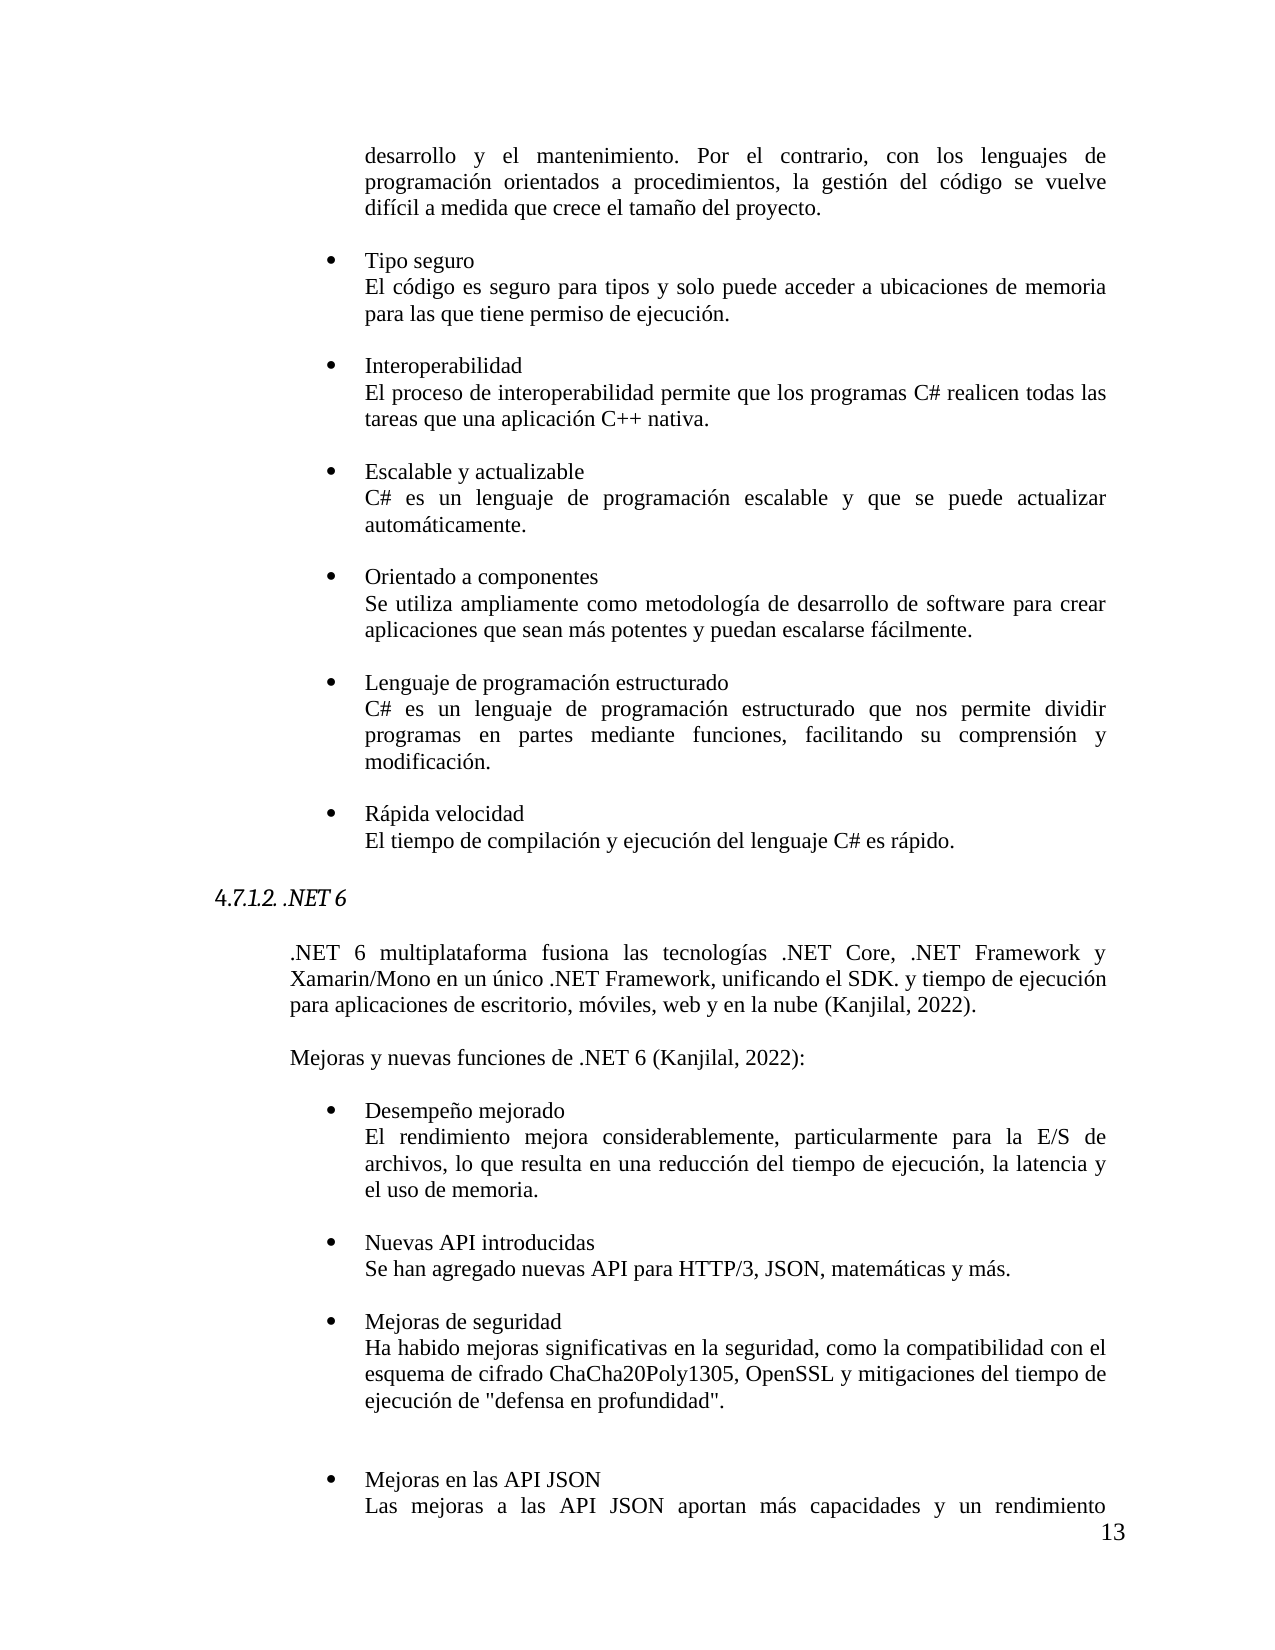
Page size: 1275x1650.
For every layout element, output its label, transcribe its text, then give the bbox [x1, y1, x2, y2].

list El proceso de interoperabilidad permite que los programas C# realicen todas las tareas que una aplicación C++ nativa. [364, 379, 1107, 432]
text .NET 6 multiplataforma fusiona las tecnologías .NET Core, .NET Framework y Xamarin/Mono en un único .NET Framework, unificando el SDK. y tiempo de ejecución para aplicaciones de escritorio, móviles, web y en la nube . [289, 939, 1107, 1018]
subtitle 4.7.1.2. .NET 6 [214, 884, 1107, 912]
list Orientado a componentes [327, 563, 1107, 590]
list El tiempo de compilación y ejecución del lenguaje C# es rápido. [364, 827, 1107, 853]
list Mejoras en las API JSON [327, 1466, 1107, 1492]
list Ha habido mejoras significativas en la seguridad, como la compatibilidad con el esquema de cifrado ChaCha20Poly1305, OpenSSL y mitigaciones del tiempo de ejecución de "defensa en profundidad". [364, 1334, 1107, 1413]
list C# es un lenguaje de programación estructurado que nos permite dividir programas en partes mediante funciones, facilitando su comprensión y modificación. [364, 695, 1107, 774]
list Escalable y actualizable [327, 458, 1107, 484]
text Mejoras y nuevas funciones de .NET 6 : [289, 1044, 1107, 1071]
list Tipo seguro [327, 247, 1107, 273]
list El código es seguro para tipos y solo puede acceder a ubicaciones de memoria para las que tiene permiso de ejecución. [364, 273, 1107, 326]
list Se utiliza ampliamente como metodología de desarrollo de software para crear aplicaciones que sean más potentes y puedan escalarse fácilmente. [364, 590, 1107, 642]
list Mejoras de seguridad [327, 1308, 1107, 1334]
list Nuevas API introducidas [327, 1229, 1107, 1255]
list Interoperabilidad [327, 352, 1107, 379]
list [364, 142, 1107, 221]
list Lenguaje de programación estructurado [327, 669, 1107, 695]
list Desempeño mejorado [327, 1097, 1107, 1123]
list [364, 1492, 1107, 1519]
list Rápida velocidad [327, 801, 1107, 827]
list C# es un lenguaje de programación escalable y que se puede actualizar automáticamente. [364, 484, 1107, 537]
list El rendimiento mejora considerablemente, particularmente para la E/S de archivos, lo que resulta en una reducción del tiempo de ejecución, la latencia y el uso de memoria. [364, 1123, 1107, 1202]
list Se han agregado nuevas API para HTTP/3, JSON, matemáticas y más. [364, 1255, 1107, 1281]
